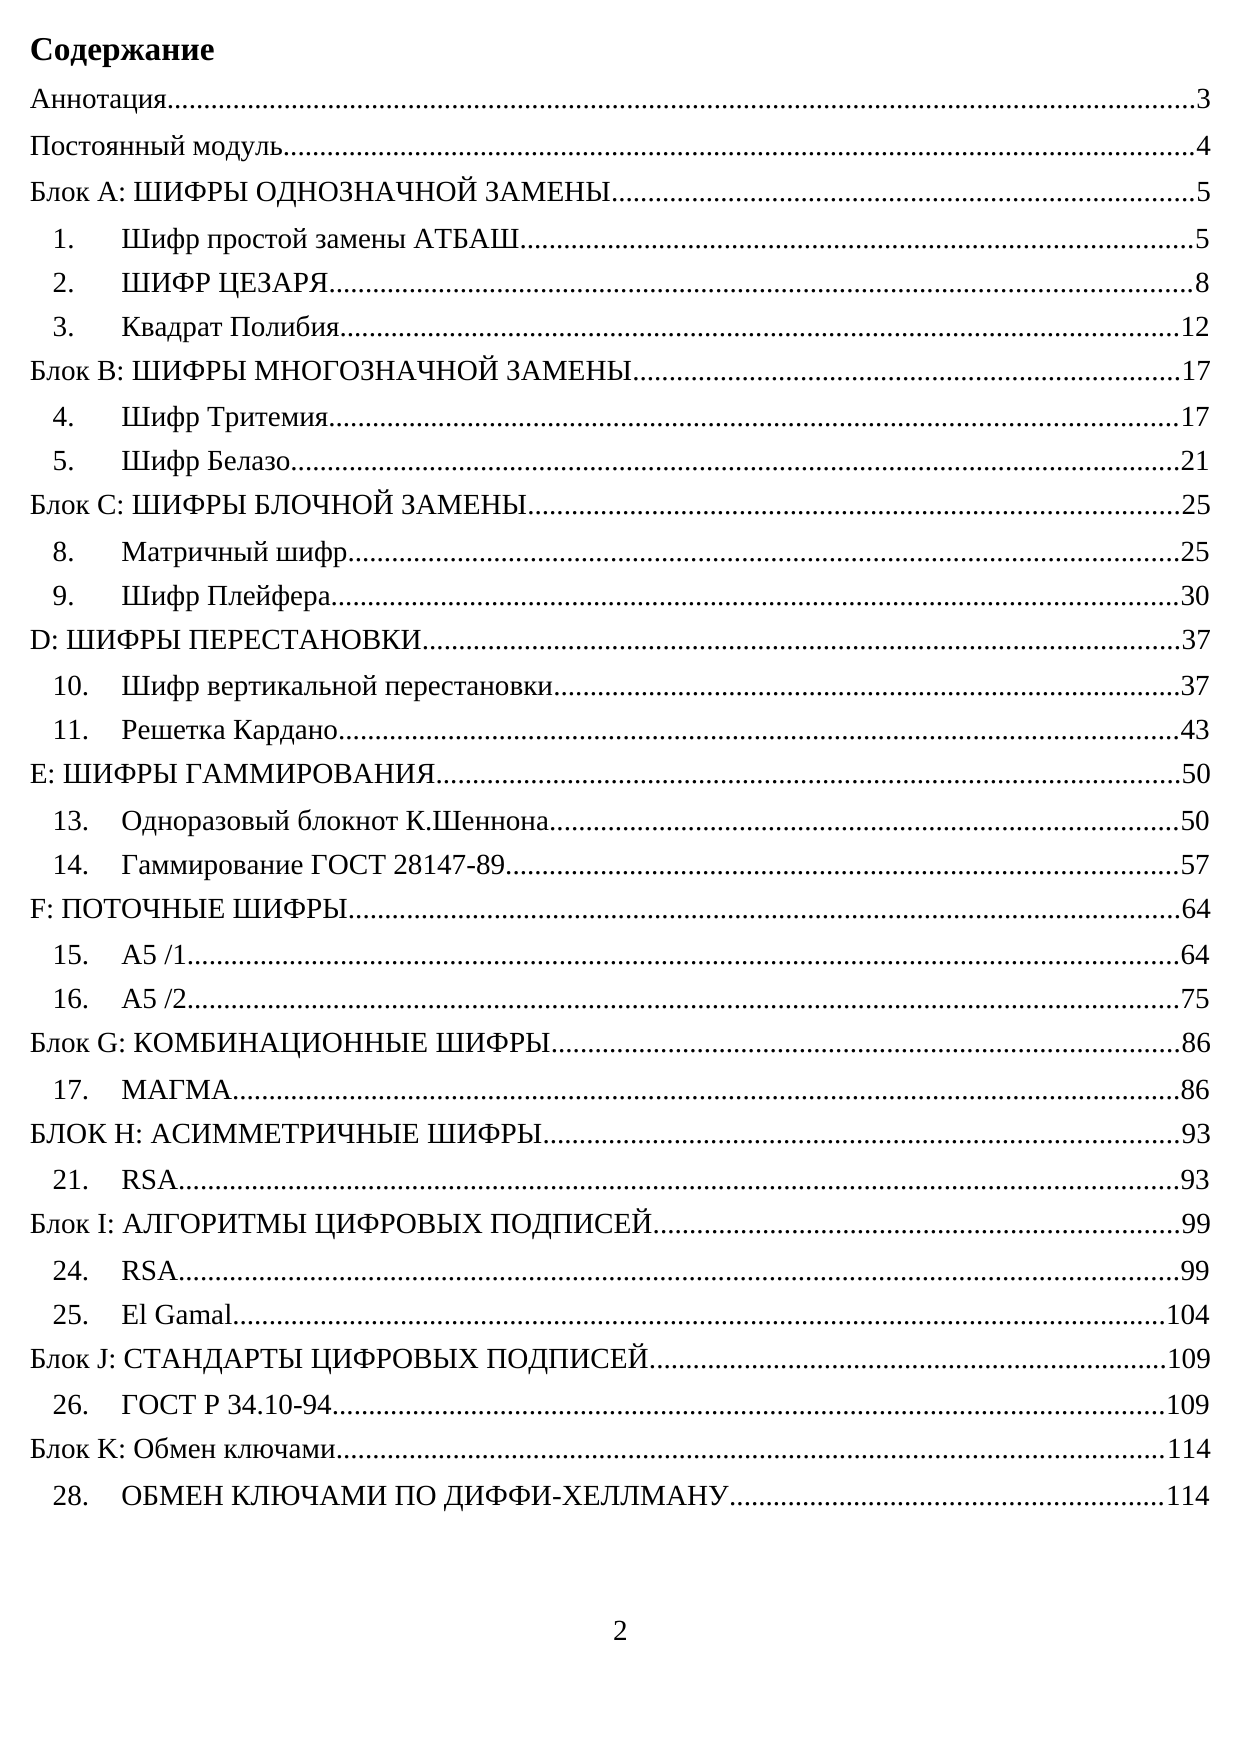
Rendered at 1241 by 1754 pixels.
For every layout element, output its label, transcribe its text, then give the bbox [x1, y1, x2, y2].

text Блок А: ШИФРЫ ОДНОЗНАЧНОЙ ЗАМЕНЫ 5 [29, 174, 1211, 208]
text Блок I: АЛГОРИТМЫ ЦИФРОВЫХ ПОДПИСЕЙ 99 [29, 1206, 1211, 1240]
text 8. Матричный шифр 25 [52, 534, 1211, 567]
text Блок G: КОМБИНАЦИОННЫЕ ШИФРЫ 86 [29, 1025, 1211, 1059]
text 14. Гаммирование ГОСТ 28147-89 57 [52, 847, 1211, 880]
text 17. МАГМА 86 [52, 1072, 1211, 1105]
text БЛОК H: АСИММЕТРИЧНЫЕ ШИФРЫ 93 [29, 1116, 1211, 1149]
text 1. Шифр простой замены АТБАШ 5 [52, 221, 1211, 254]
text Постоянный модуль 4 [29, 128, 1211, 161]
text Блок С: ШИФРЫ БЛОЧНОЙ ЗАМЕНЫ 25 [29, 487, 1211, 521]
text 9. Шифр Плейфера 30 [52, 578, 1211, 611]
text D: ШИФРЫ ПЕРЕСТАНОВКИ 37 [29, 622, 1211, 655]
text 16. А5 /2 75 [52, 981, 1211, 1015]
text 10. Шифр вертикальной перестановки 37 [52, 668, 1211, 702]
text E: ШИФРЫ ГАММИРОВАНИЯ 50 [29, 756, 1211, 790]
text 15. А5 /1 64 [52, 937, 1211, 971]
text 11. Решетка Кардано 43 [52, 712, 1211, 746]
text Содержание [29, 29, 1211, 68]
text 2. ШИФР ЦЕЗАРЯ 8 [52, 265, 1211, 298]
text 4. Шифр Тритемия 17 [52, 399, 1211, 433]
text 21. RSA 93 [52, 1162, 1211, 1196]
text Блок J: СТАНДАРТЫ ЦИФРОВЫХ ПОДПИСЕЙ 109 [29, 1341, 1211, 1374]
text 25. El Gamal 104 [52, 1297, 1211, 1330]
text Блок K: Обмен ключами 114 [29, 1431, 1211, 1465]
text 28. ОБМЕН КЛЮЧАМИ ПО ДИФФИ-ХЕЛЛМАНУ 114 [52, 1478, 1211, 1511]
text F: ПОТОЧНЫЕ ШИФРЫ 64 [29, 891, 1211, 924]
text 26. ГОСТ Р 34.10-94 109 [52, 1387, 1211, 1421]
text 5. Шифр Белазо 21 [52, 443, 1211, 477]
text 3. Квадрат Полибия 12 [52, 309, 1211, 342]
text 24. RSA 99 [52, 1253, 1211, 1286]
text Аннотация 3 [29, 81, 1211, 115]
text 13. Одноразовый блокнот К.Шеннона 50 [52, 803, 1211, 836]
text Блок В: ШИФРЫ МНОГОЗНАЧНОЙ ЗАМЕНЫ 17 [29, 353, 1211, 386]
